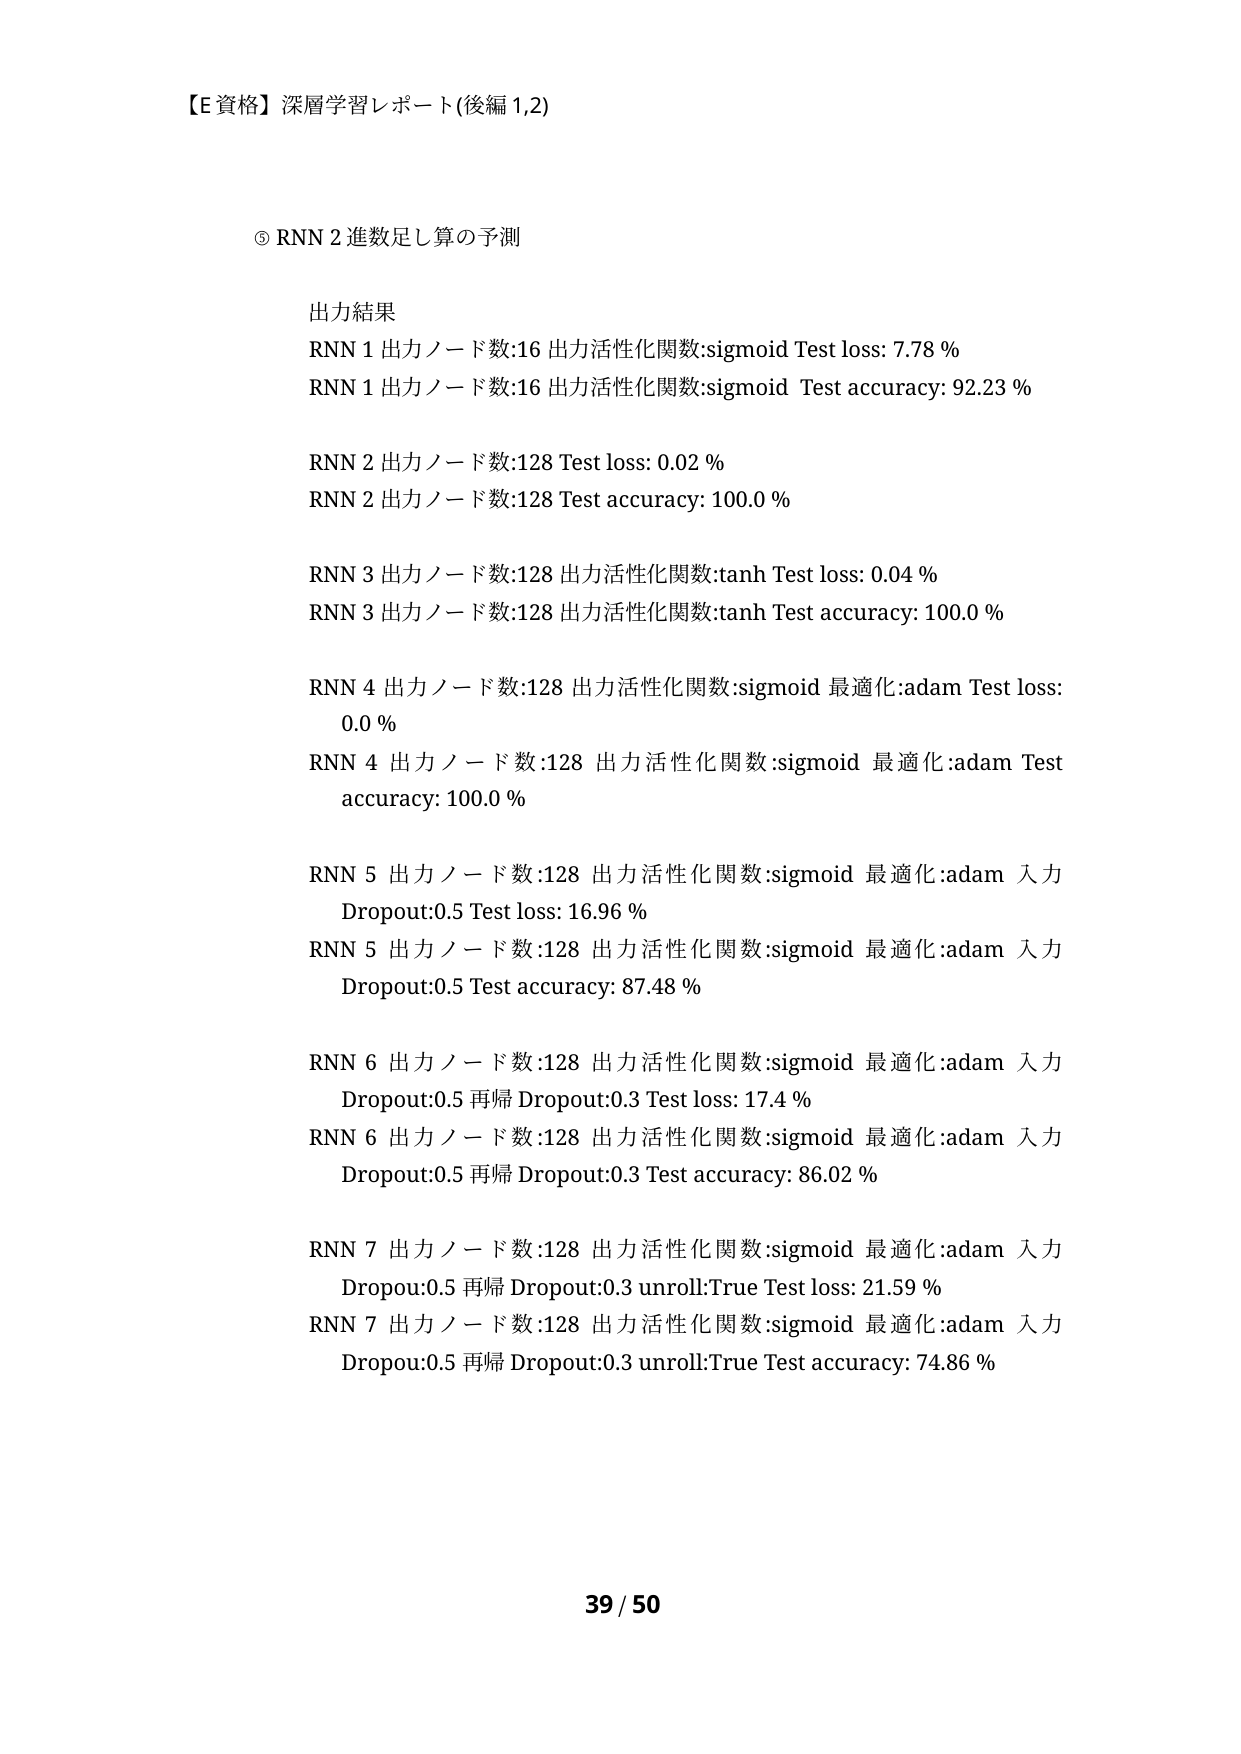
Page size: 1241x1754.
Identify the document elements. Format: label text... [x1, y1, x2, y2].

text RNN 7 出力ノード数:128 出力活性化関数:sigmoid 最適化:adam 入力 Dropou:0.5 再帰Dropout:0.3 unroll:True Test loss: 21.59 % [308, 1229, 1063, 1304]
text RNN 2 出力ノード数:128 Test loss: 0.02 % [308, 442, 1063, 479]
text RNN 6 出力ノード数:128 出力活性化関数:sigmoid 最適化:adam 入力 Dropout:0.5 再帰Dropout:0.3 Test accuracy: 86.02 % [308, 1117, 1063, 1192]
text RNN 4 出力ノード数:128 出力活性化関数:sigmoid 最適化:adam Test accuracy: 100.0 % [308, 742, 1063, 817]
text RNN 3 出力ノード数:128 出力活性化関数:tanh Test loss: 0.04 % [308, 554, 1063, 592]
text RNN 1 出力ノード数:16 出力活性化関数:sigmoid Test loss: 7.78 % [308, 329, 1063, 367]
text RNN 6 出力ノード数:128 出力活性化関数:sigmoid 最適化:adam 入力 Dropout:0.5 再帰Dropout:0.3 Test loss: 17.4 % [308, 1042, 1063, 1117]
text 出力結果 [308, 292, 1063, 329]
text RNN 4 出力ノード数:128 出力活性化関数:sigmoid 最適化:adam Test loss: 0.0 % [308, 667, 1063, 742]
text RNN 1 出力ノード数:16 出力活性化関数:sigmoid Test accuracy: 92.23 % [308, 367, 1063, 404]
text RNN 3 出力ノード数:128 出力活性化関数:tanh Test accuracy: 100.0 % [308, 592, 1063, 629]
text RNN 7 出力ノード数:128 出力活性化関数:sigmoid 最適化:adam 入力 Dropou:0.5 再帰Dropout:0.3 unroll:True Test accuracy: 74.86 % [308, 1304, 1063, 1379]
text RNN 5 出力ノード数:128 出力活性化関数:sigmoid 最適化:adam 入力 Dropout:0.5 Test accuracy: 87.48 % [308, 929, 1063, 1004]
text RNN 2 出力ノード数:128 Test accuracy: 100.0 % [308, 479, 1063, 517]
text ⑤ RNN 2進数足し算の予測 [177, 217, 1063, 254]
text RNN 5 出力ノード数:128 出力活性化関数:sigmoid 最適化:adam 入力 Dropout:0.5 Test loss: 16.96 % [308, 854, 1063, 929]
